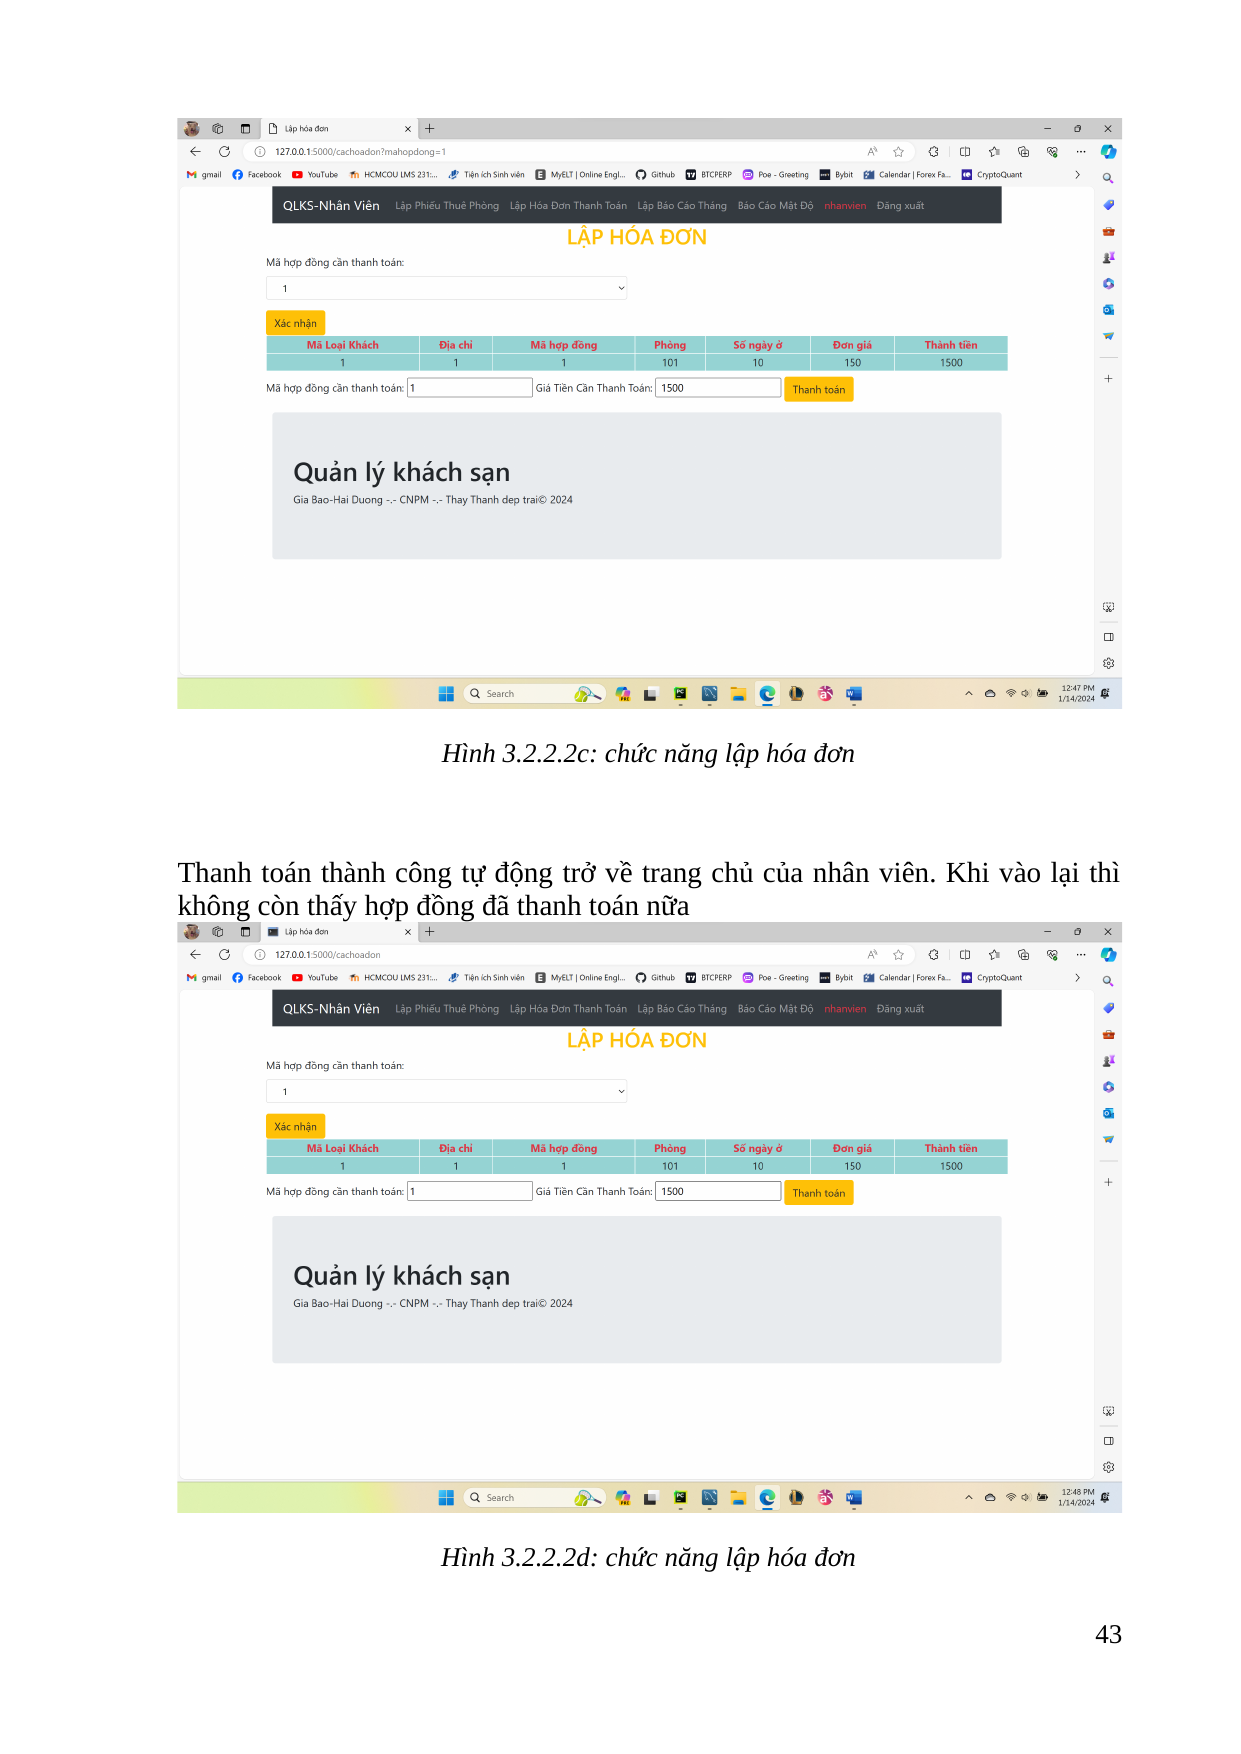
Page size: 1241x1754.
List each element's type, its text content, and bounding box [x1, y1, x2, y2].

list Thanh toán thành công tự động trở về trang chủ của nhân viên. Khi vào lại thì không còn thấy hợp đồng đã thanh toán nữa [177, 855, 1122, 922]
picture [177, 922, 1123, 1513]
text Hình 3.2.2.2d: chức năng lập hóa đơn [177, 1541, 1122, 1572]
text Hình 3.2.2.2c: chức năng lập hóa đơn [177, 737, 1122, 768]
picture [177, 118, 1123, 709]
